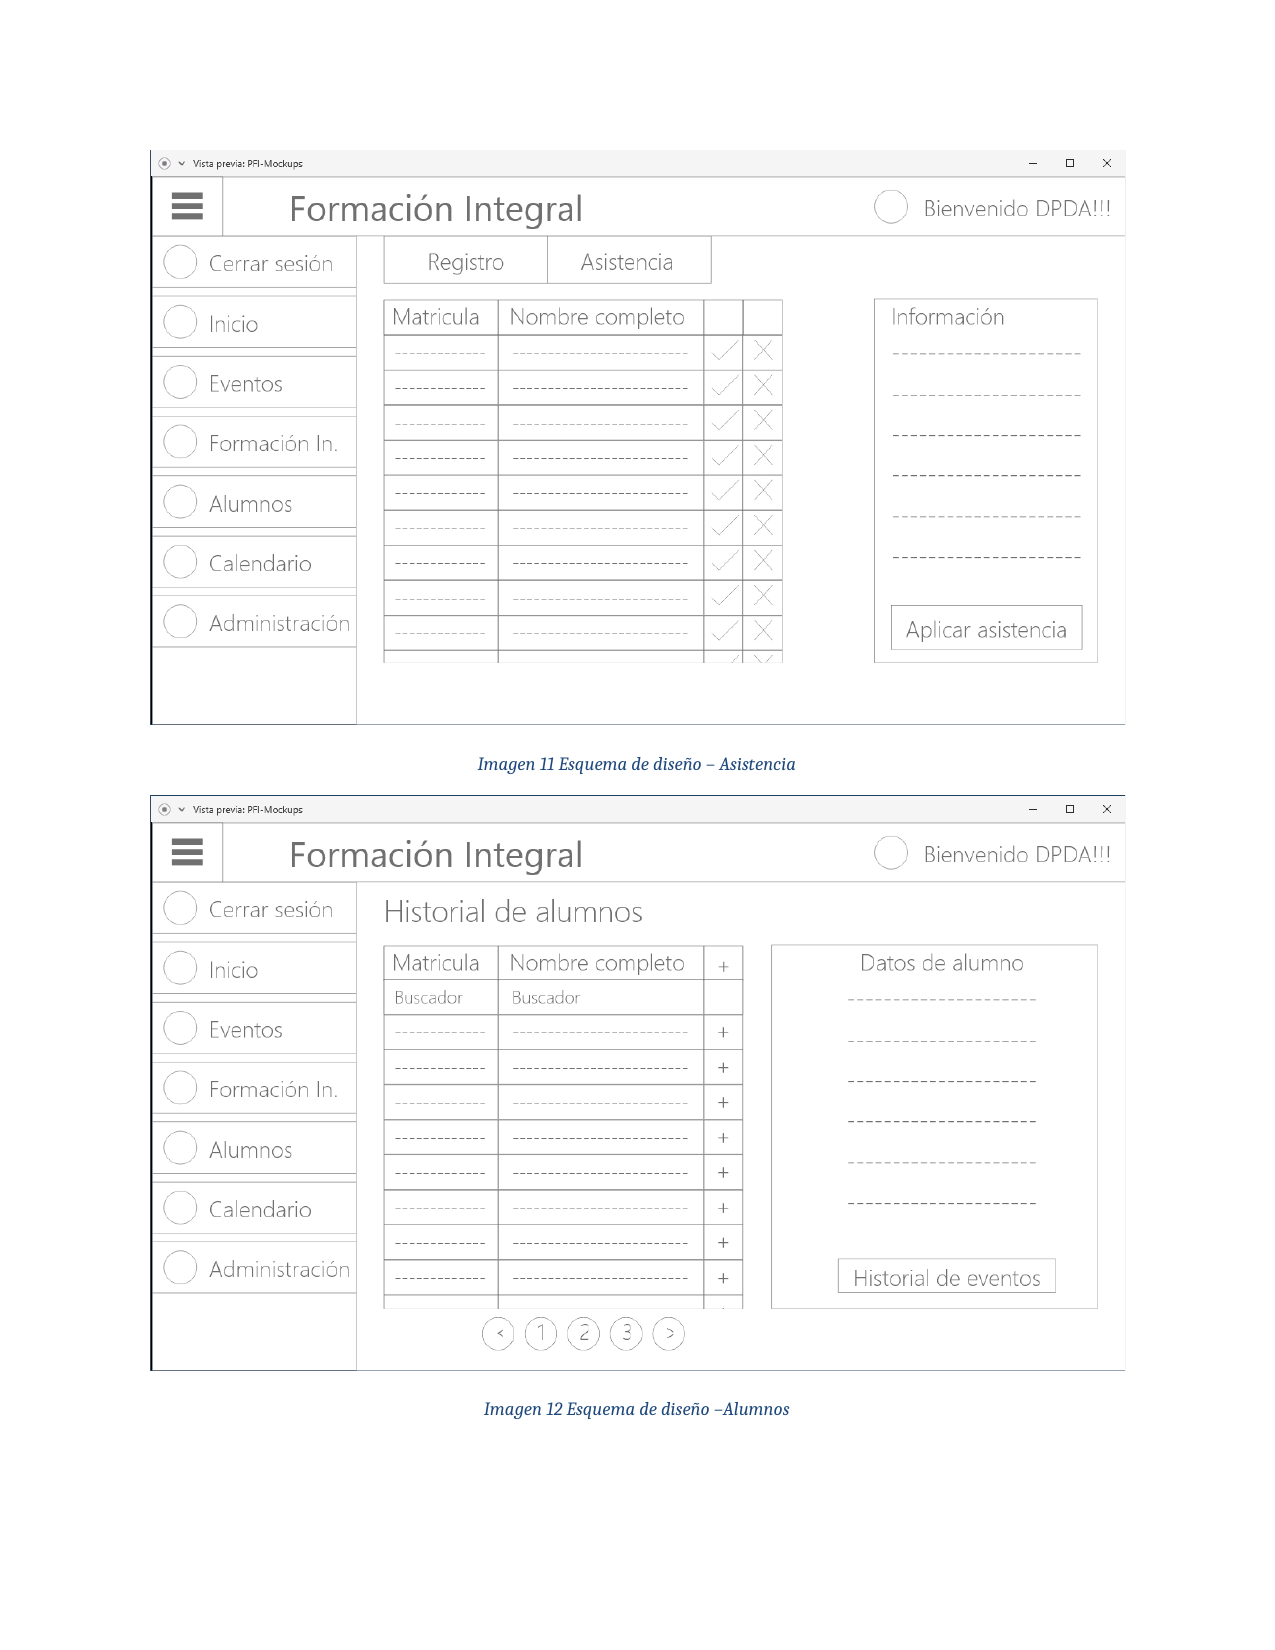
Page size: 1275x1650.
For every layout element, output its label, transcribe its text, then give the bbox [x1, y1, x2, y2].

text Imagen 12 Esquema de diseño –Alumnos [150, 1399, 1125, 1420]
picture [150, 795, 1126, 1371]
text Imagen 11 Esquema de diseño – Asistencia [150, 753, 1125, 775]
picture [150, 150, 1126, 725]
